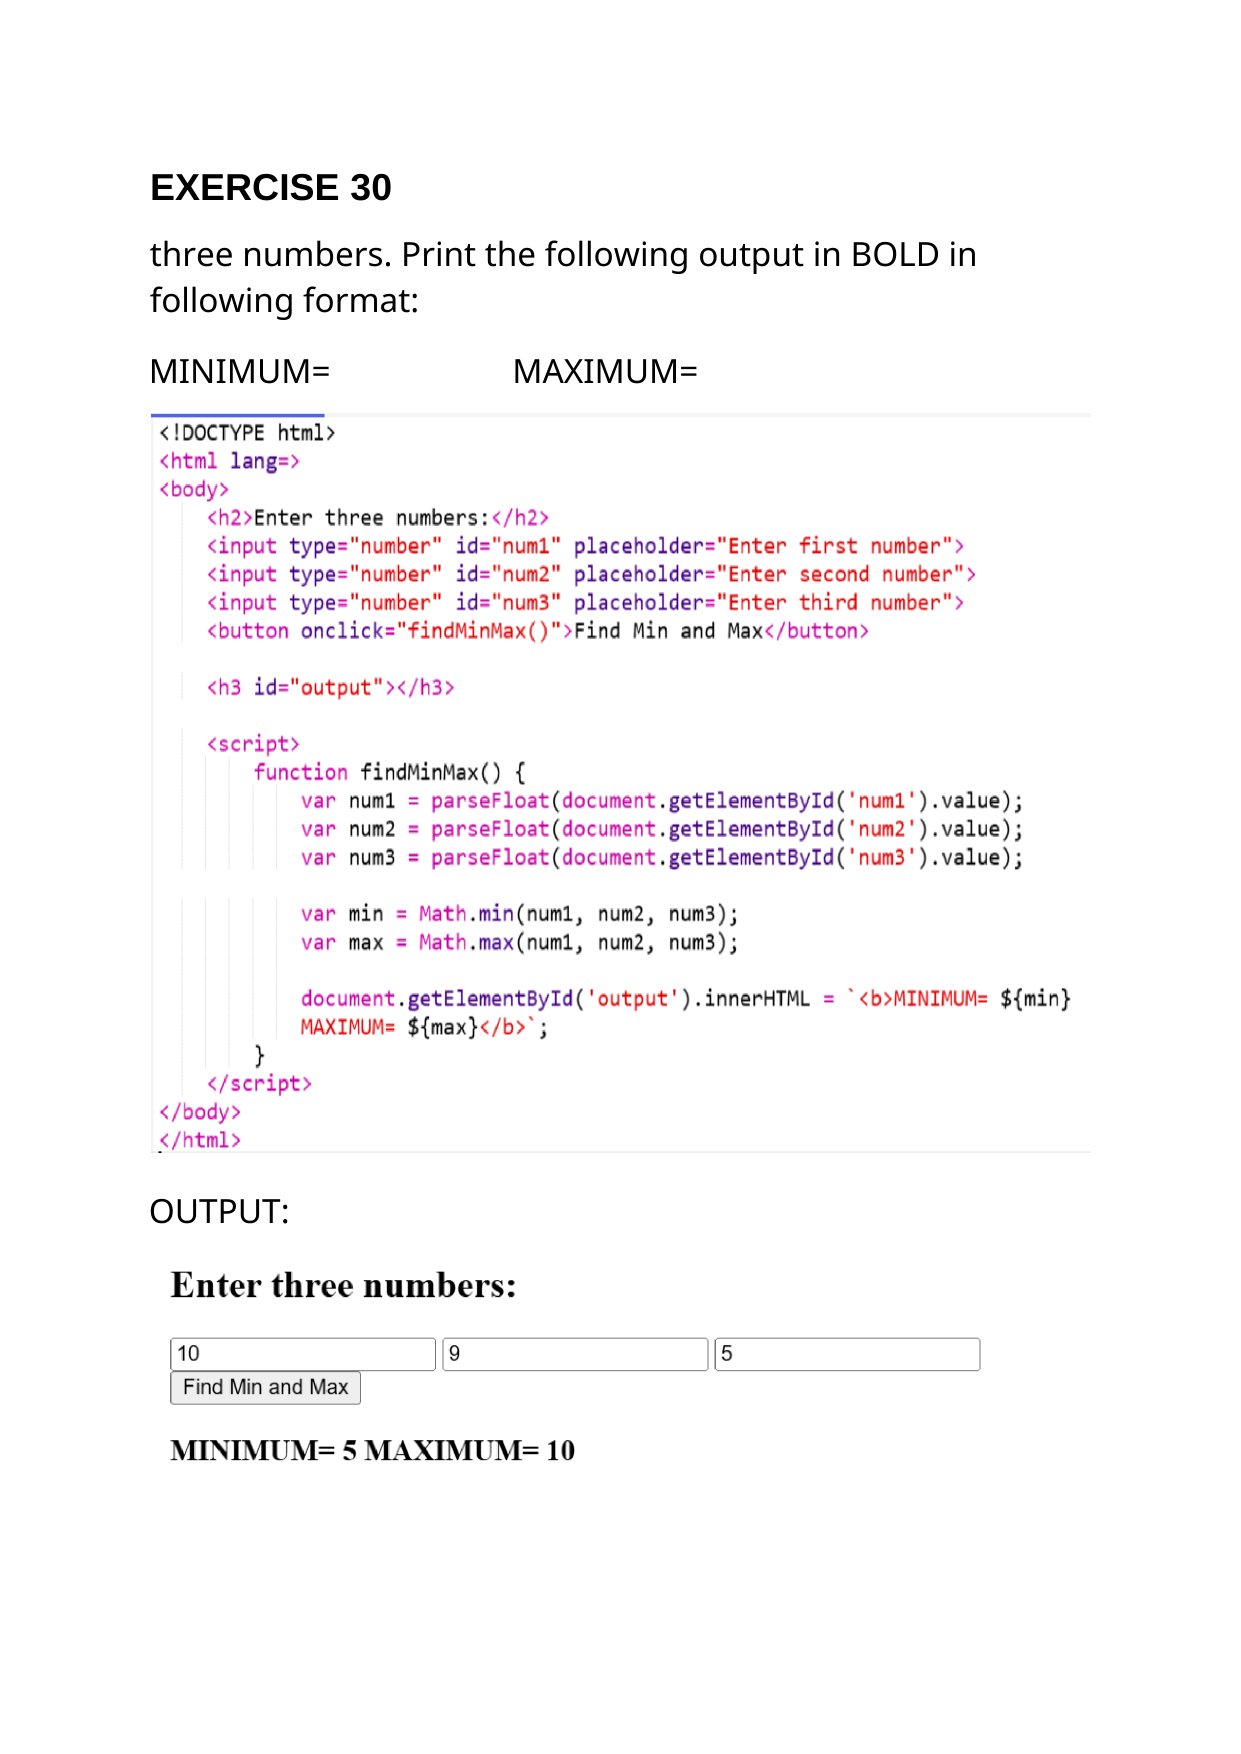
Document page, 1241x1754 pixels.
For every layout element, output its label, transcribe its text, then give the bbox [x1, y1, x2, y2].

picture [150, 412, 1091, 1153]
picture [158, 1252, 1019, 1508]
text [148, 231, 1095, 322]
text MINIMUM= MAXIMUM= [148, 348, 1108, 393]
text OUTPUT: [148, 1188, 1108, 1234]
